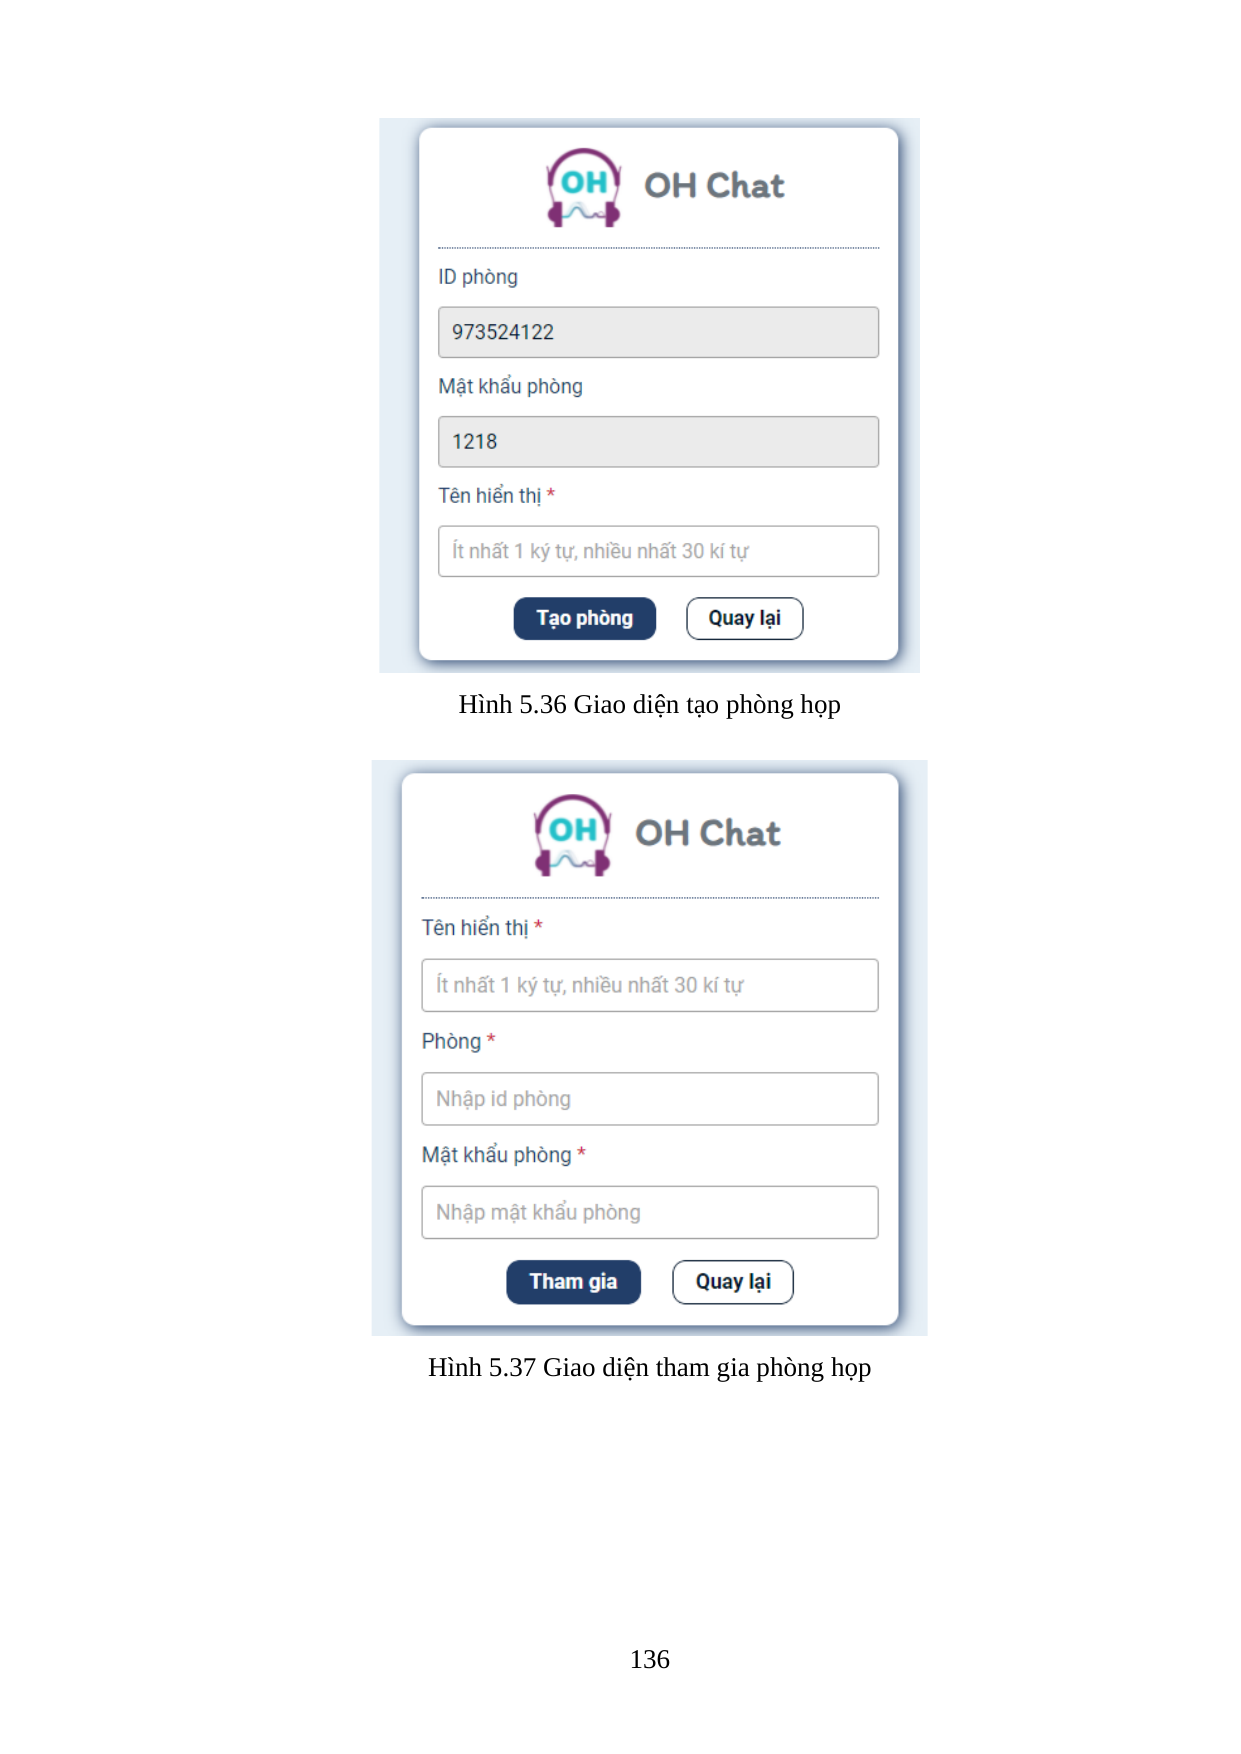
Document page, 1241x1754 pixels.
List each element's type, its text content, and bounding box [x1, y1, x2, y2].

picture [371, 760, 928, 1336]
picture [379, 118, 920, 673]
